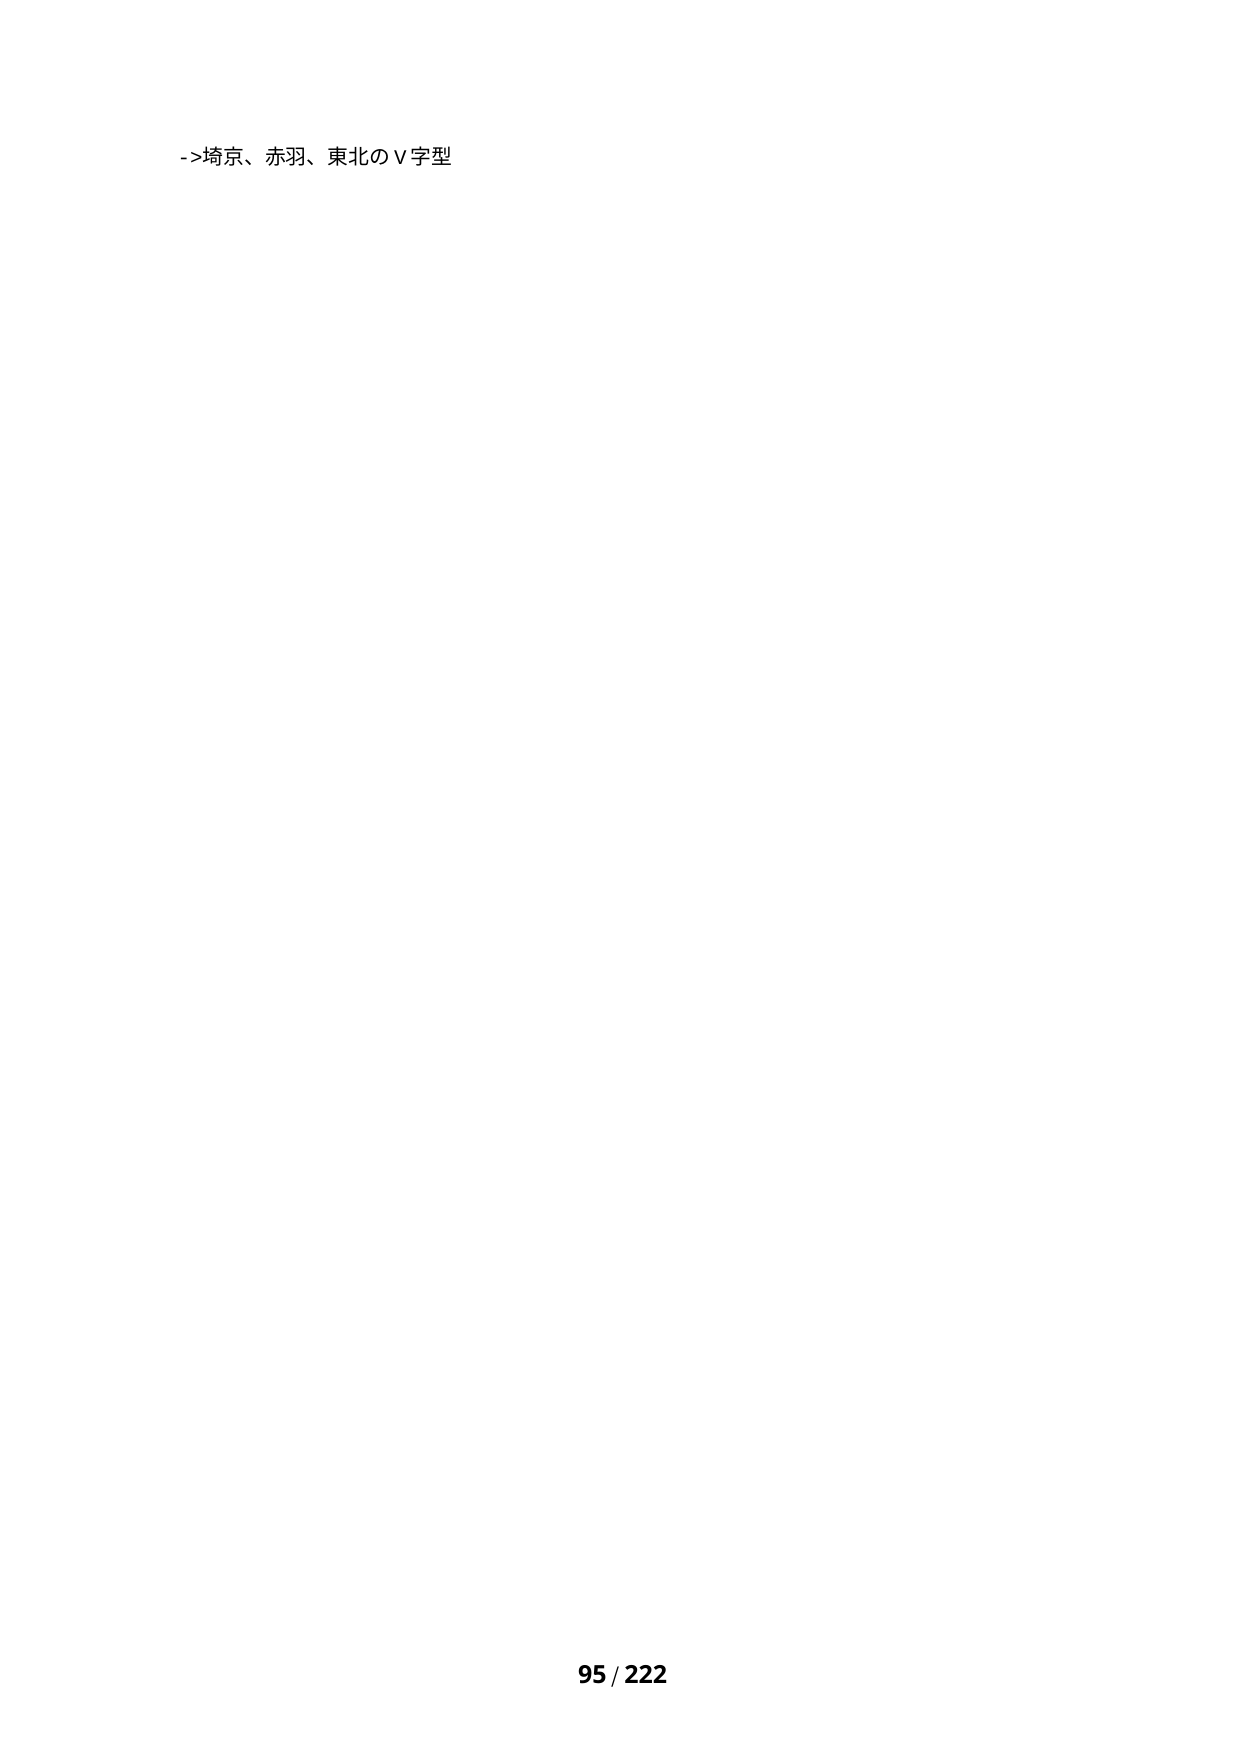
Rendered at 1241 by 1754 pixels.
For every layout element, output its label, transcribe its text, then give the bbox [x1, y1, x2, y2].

text ->埼京、赤羽、東北のV字型 [177, 134, 1063, 176]
